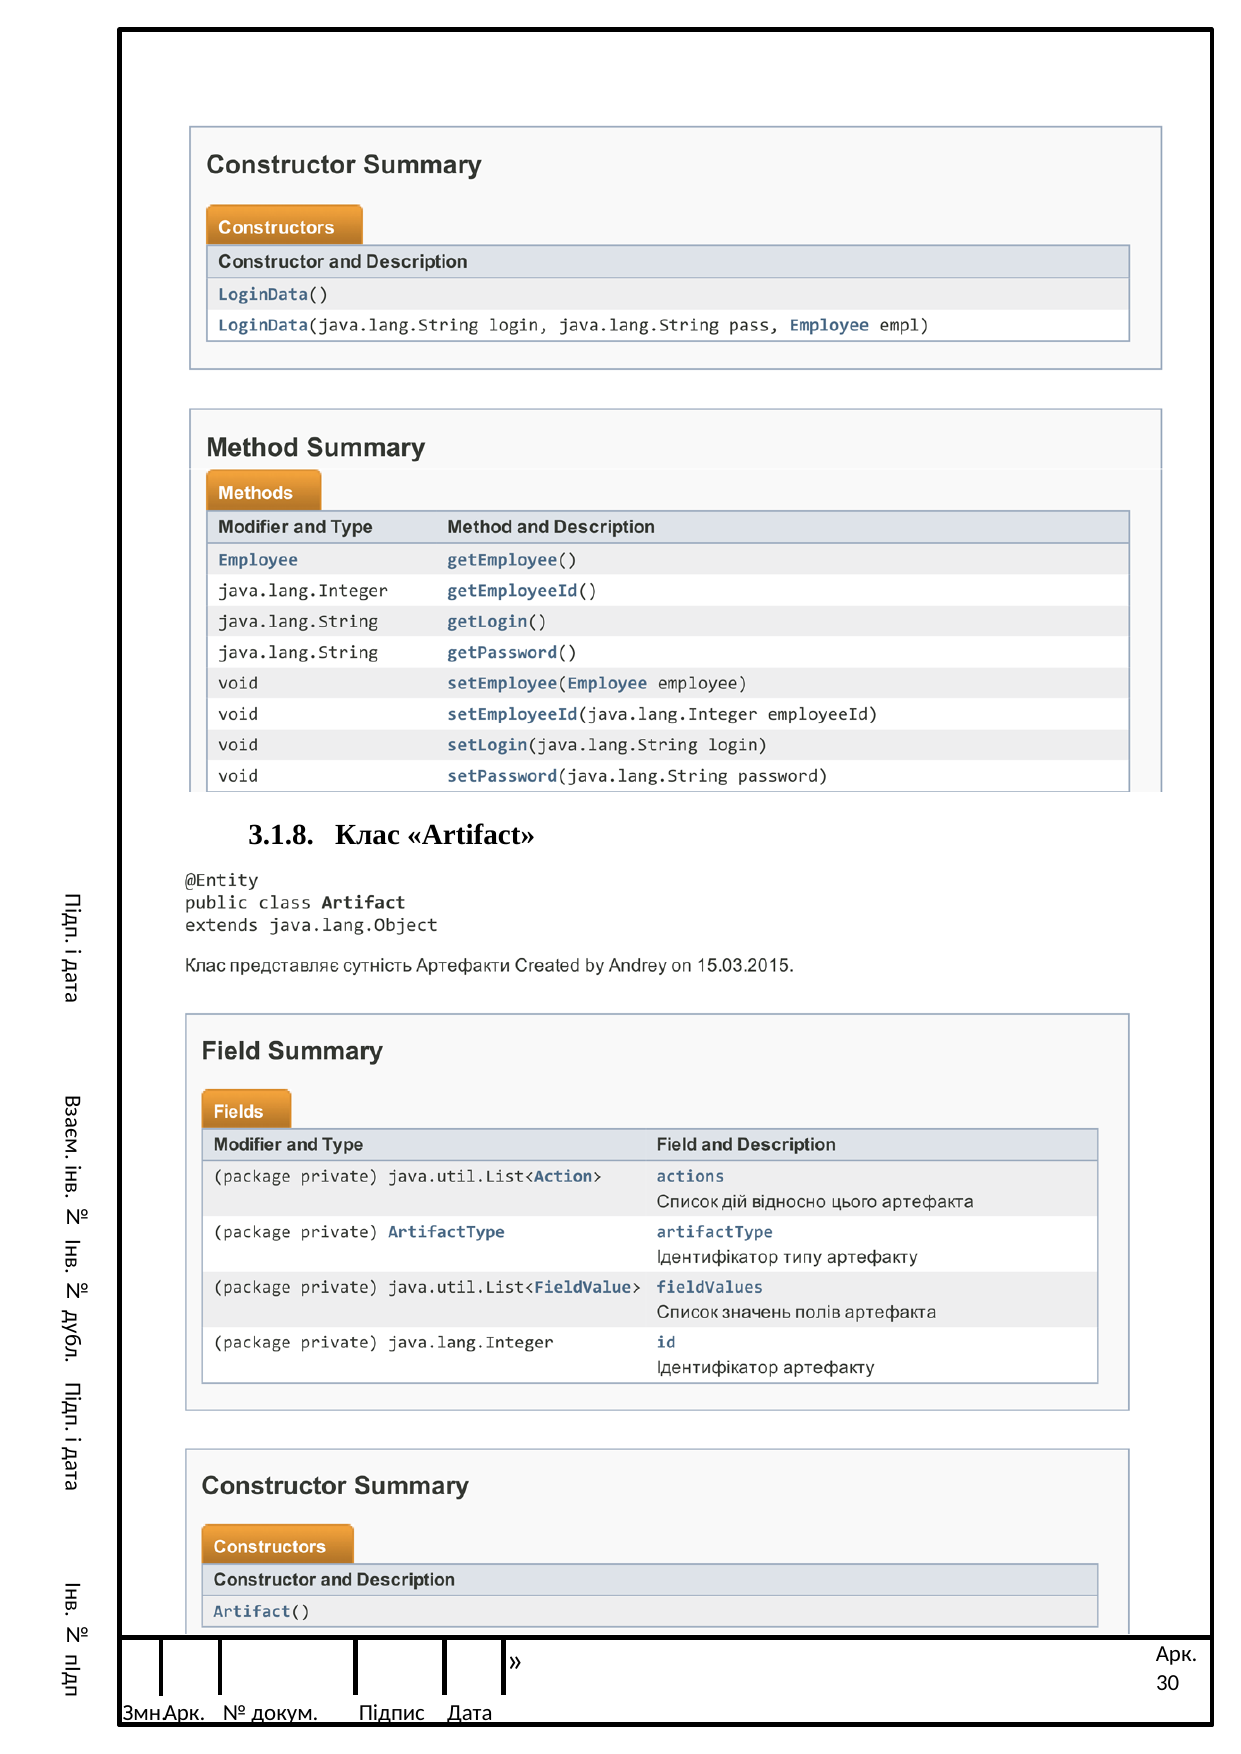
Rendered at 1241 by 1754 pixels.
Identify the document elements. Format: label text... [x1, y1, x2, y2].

text Клас «Artifact» [248, 817, 1152, 851]
picture [177, 118, 1168, 792]
picture [177, 865, 1137, 1634]
